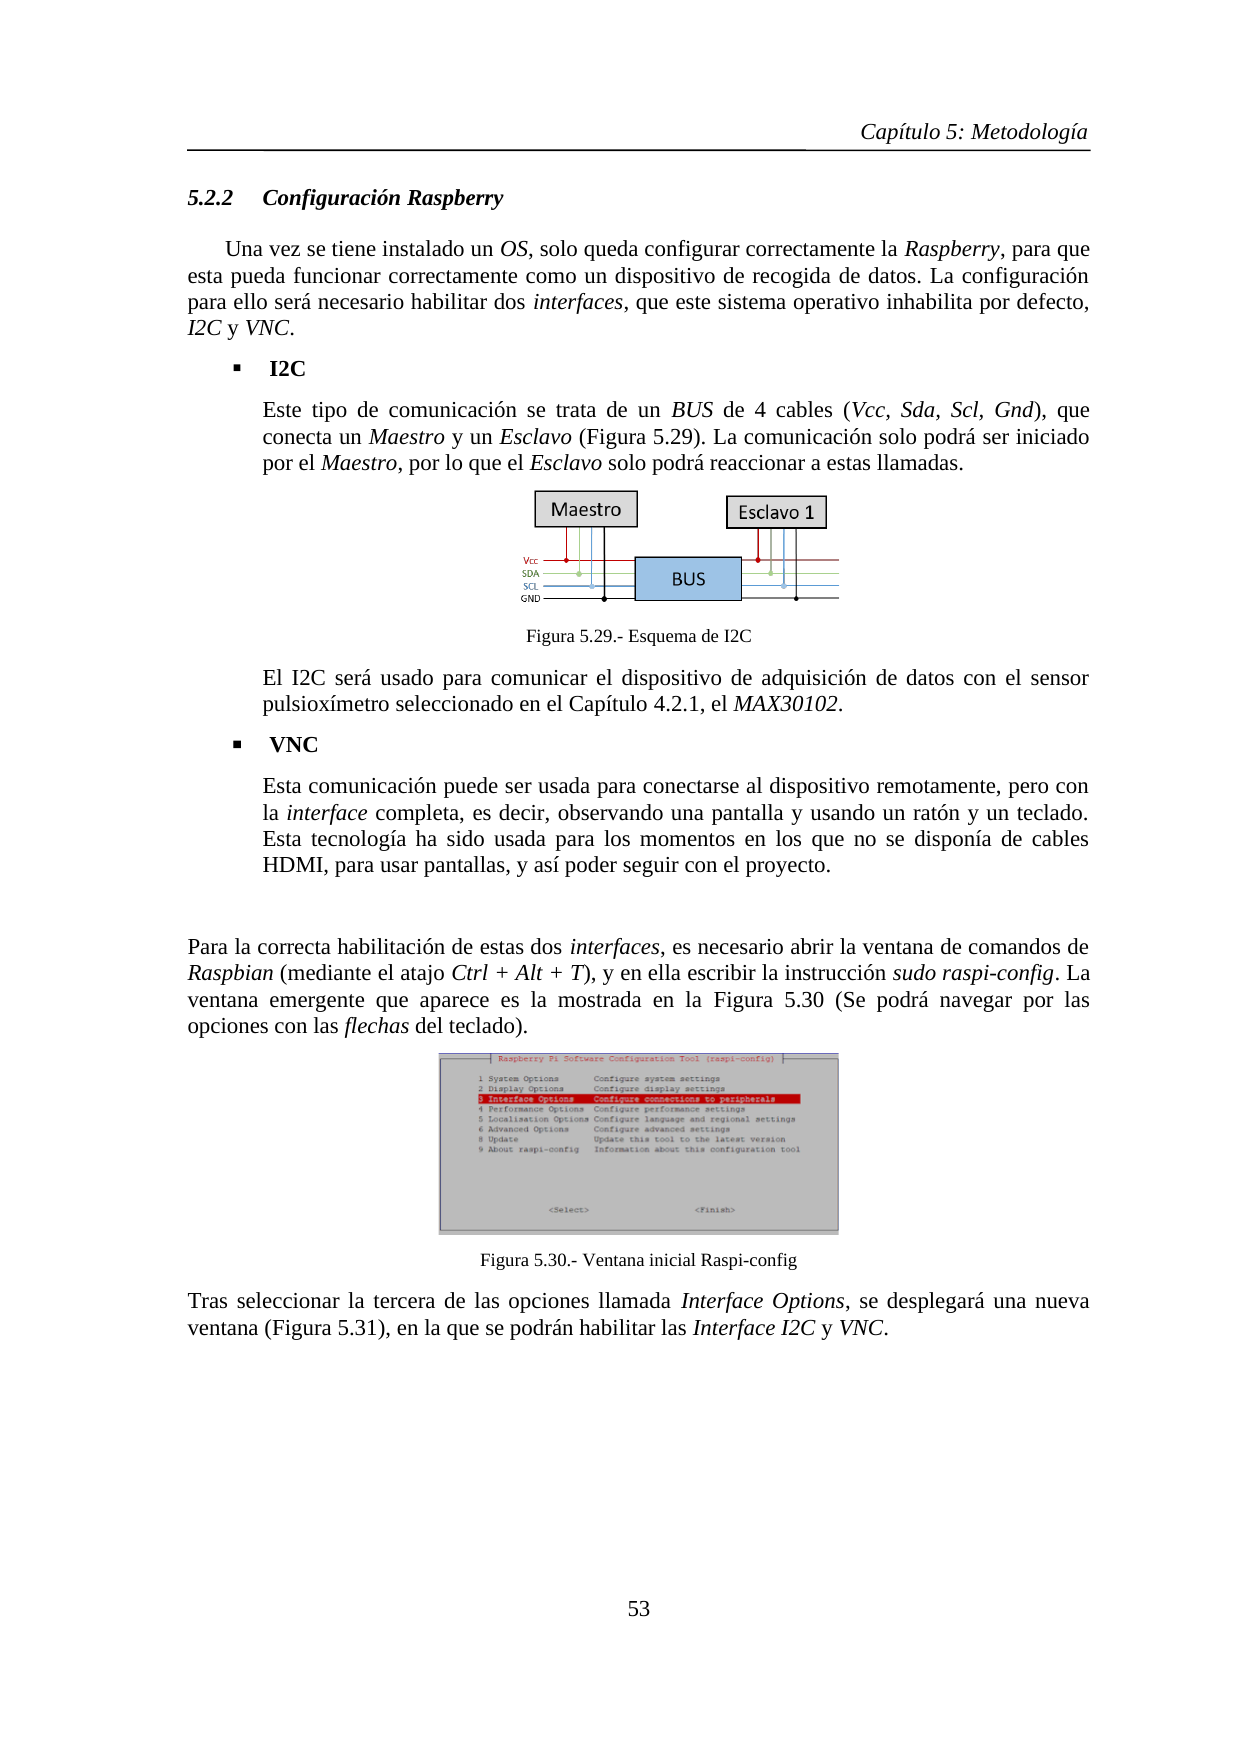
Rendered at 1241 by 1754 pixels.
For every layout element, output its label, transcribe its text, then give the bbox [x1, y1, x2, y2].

subtitle Configuración Raspberry [187, 184, 1090, 210]
picture [512, 490, 840, 611]
text El I2C será usado para comunicar el dispositivo de adquisición de datos con el sensor pulsioxímetro seleccionado en el Capítulo 4.2.1, el MAX30102. [262, 664, 1090, 717]
picture [438, 1053, 839, 1235]
text Esta comunicación puede ser usada para conectarse al dispositivo remotamente, pero con la interface completa, es decir, observando una pantalla y usando un ratón y un teclado. Esta tecnología ha sido usada para los momentos en los que no se disponía de cables HDMI, para usar pantallas, y así poder seguir con el proyecto. [262, 772, 1090, 878]
text Una vez se tiene instalado un OS, solo queda configurar correctamente la Raspberry, para que esta pueda funcionar correctamente como un dispositivo de recogida de datos. La configuración para ello será necesario habilitar dos interfaces, que este sistema operativo inhabilita por defecto, I2C y VNC. [187, 235, 1090, 341]
list VNC [232, 731, 1090, 758]
list I2C [232, 355, 1090, 382]
